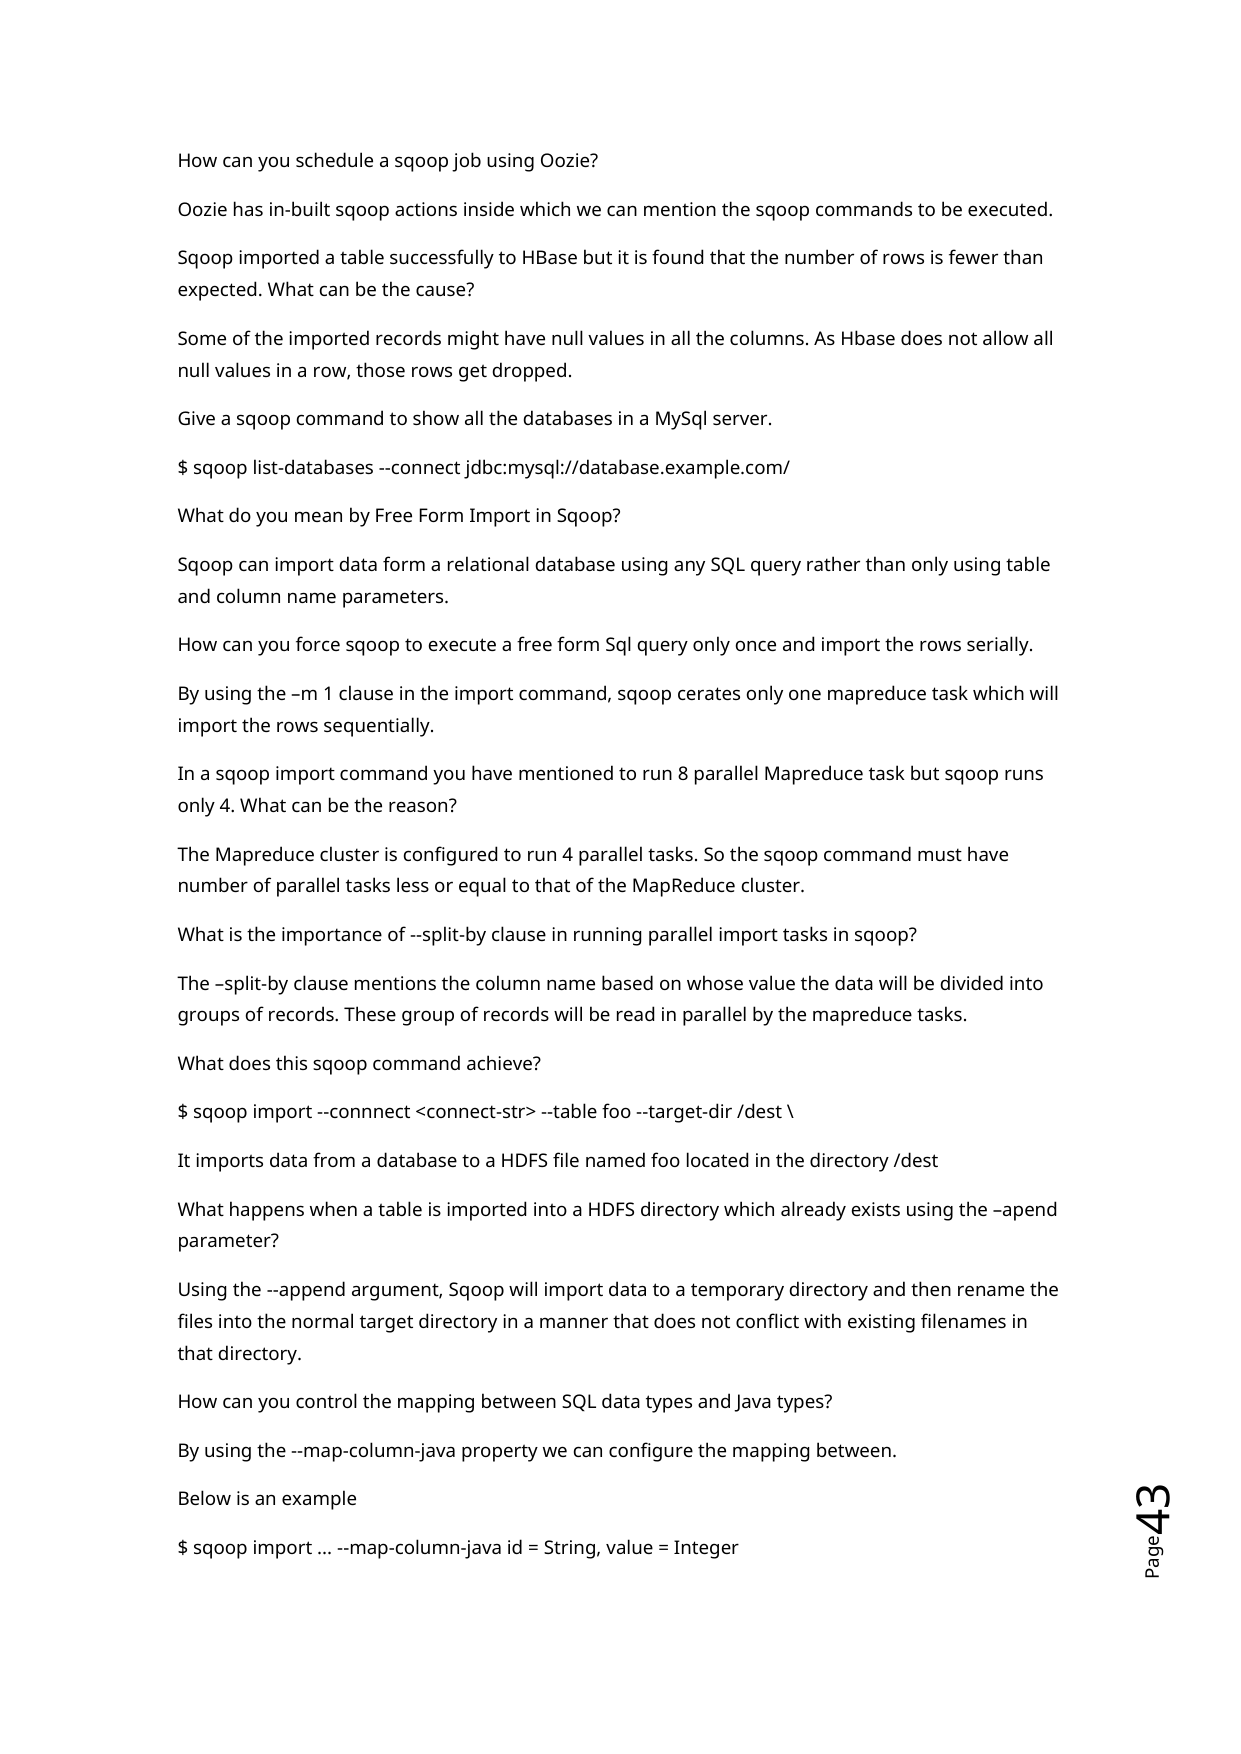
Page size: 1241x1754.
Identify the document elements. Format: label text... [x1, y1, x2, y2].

text How can you force sqoop to execute a free form Sql query only once and import the rows serially. [177, 632, 1063, 657]
text $ sqoop list-databases --connect jdbc:mysql://database.example.com/ [177, 454, 1063, 479]
text $ sqoop import ... --map-column-java id = String, value = Integer [177, 1534, 1063, 1560]
text Give a sqoop command to show all the databases in a MySql server. [177, 406, 1063, 431]
text By using the --map-column-java property we can configure the mapping between. [177, 1437, 1063, 1463]
text How can you control the mapping between SQL data types and Java types? [177, 1389, 1063, 1414]
text Sqoop imported a table successfully to HBase but it is found that the number of rows is fewer than expected. What can be the cause? [177, 245, 1063, 302]
text What is the importance of --split-by clause in running parallel import tasks in sqoop? [177, 921, 1063, 947]
text What happens when a table is imported into a HDFS directory which already exists using the –apend parameter? [177, 1196, 1063, 1253]
text The Mapreduce cluster is configured to run 4 parallel tasks. So the sqoop command must have number of parallel tasks less or equal to that of the MapReduce cluster. [177, 841, 1063, 898]
text Some of the imported records might have null values in all the columns. As Hbase does not allow all null values in a row, those rows get dropped. [177, 325, 1063, 382]
text What does this sqoop command achieve? [177, 1050, 1063, 1076]
text The –split-by clause mentions the column name based on whose value the data will be divided into groups of records. These group of records will be read in parallel by the mapreduce tasks. [177, 970, 1063, 1027]
text It imports data from a database to a HDFS file named foo located in the directory /dest [177, 1147, 1063, 1173]
text How can you schedule a sqoop job using Oozie? [177, 148, 1063, 173]
text Sqoop can import data form a relational database using any SQL query rather than only using table and column name parameters. [177, 551, 1063, 608]
text Using the --append argument, Sqoop will import data to a temporary directory and then rename the files into the normal target directory in a manner that does not conflict with existing filenames in that directory. [177, 1276, 1063, 1366]
text What do you mean by Free Form Import in Sqoop? [177, 503, 1063, 528]
text $ sqoop import --connnect <connect-str> --table foo --target-dir /dest \ [177, 1099, 1063, 1124]
text Oozie has in-built sqoop actions inside which we can mention the sqoop commands to be executed. [177, 196, 1063, 222]
text In a sqoop import command you have mentioned to run 8 parallel Mapreduce task but sqoop runs only 4. What can be the reason? [177, 761, 1063, 818]
text Below is an example [177, 1486, 1063, 1511]
text By using the –m 1 clause in the import command, sqoop cerates only one mapreduce task which will import the rows sequentially. [177, 680, 1063, 737]
